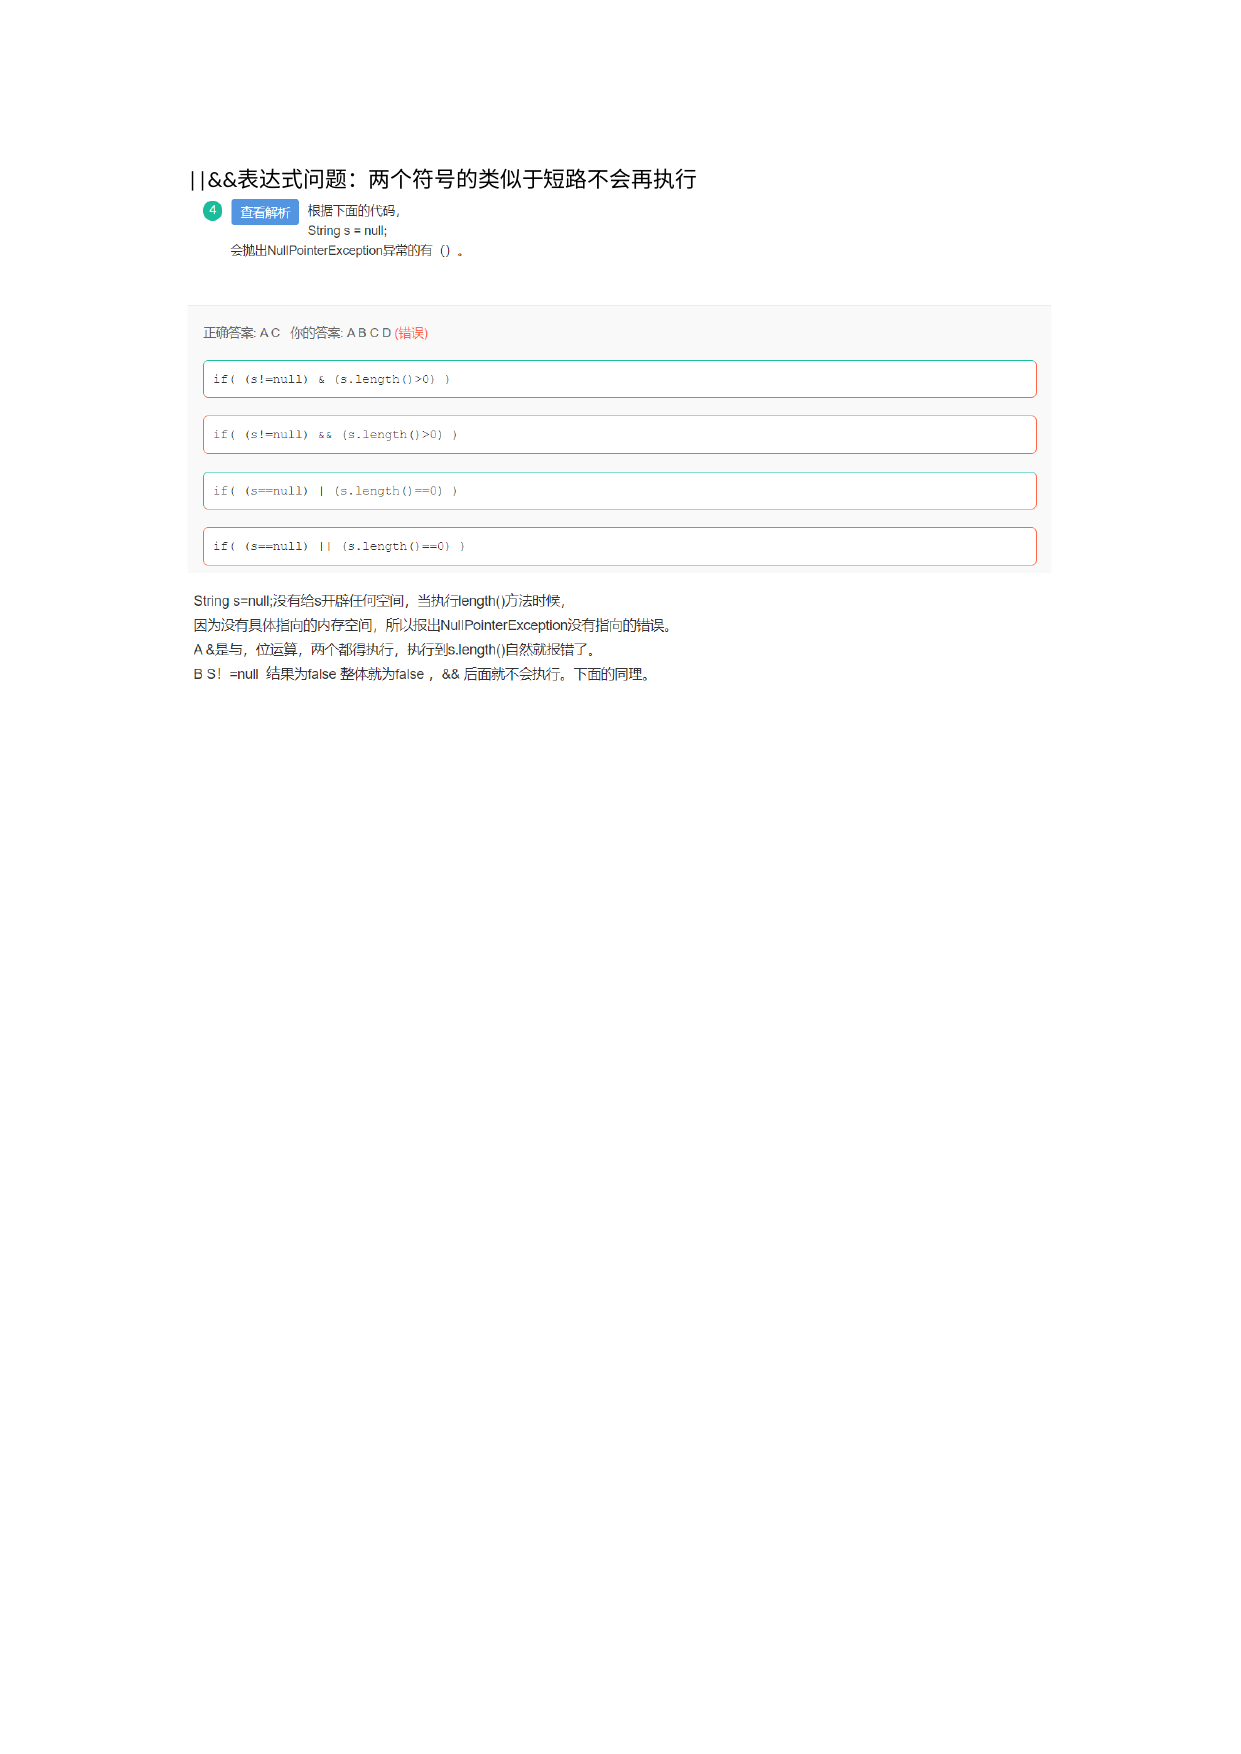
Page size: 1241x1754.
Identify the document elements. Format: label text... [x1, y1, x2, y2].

text ||&&表达式问题：两个符号的类似于短路不会再执行 [187, 162, 1053, 194]
picture [187, 584, 1053, 721]
picture [187, 194, 1052, 573]
